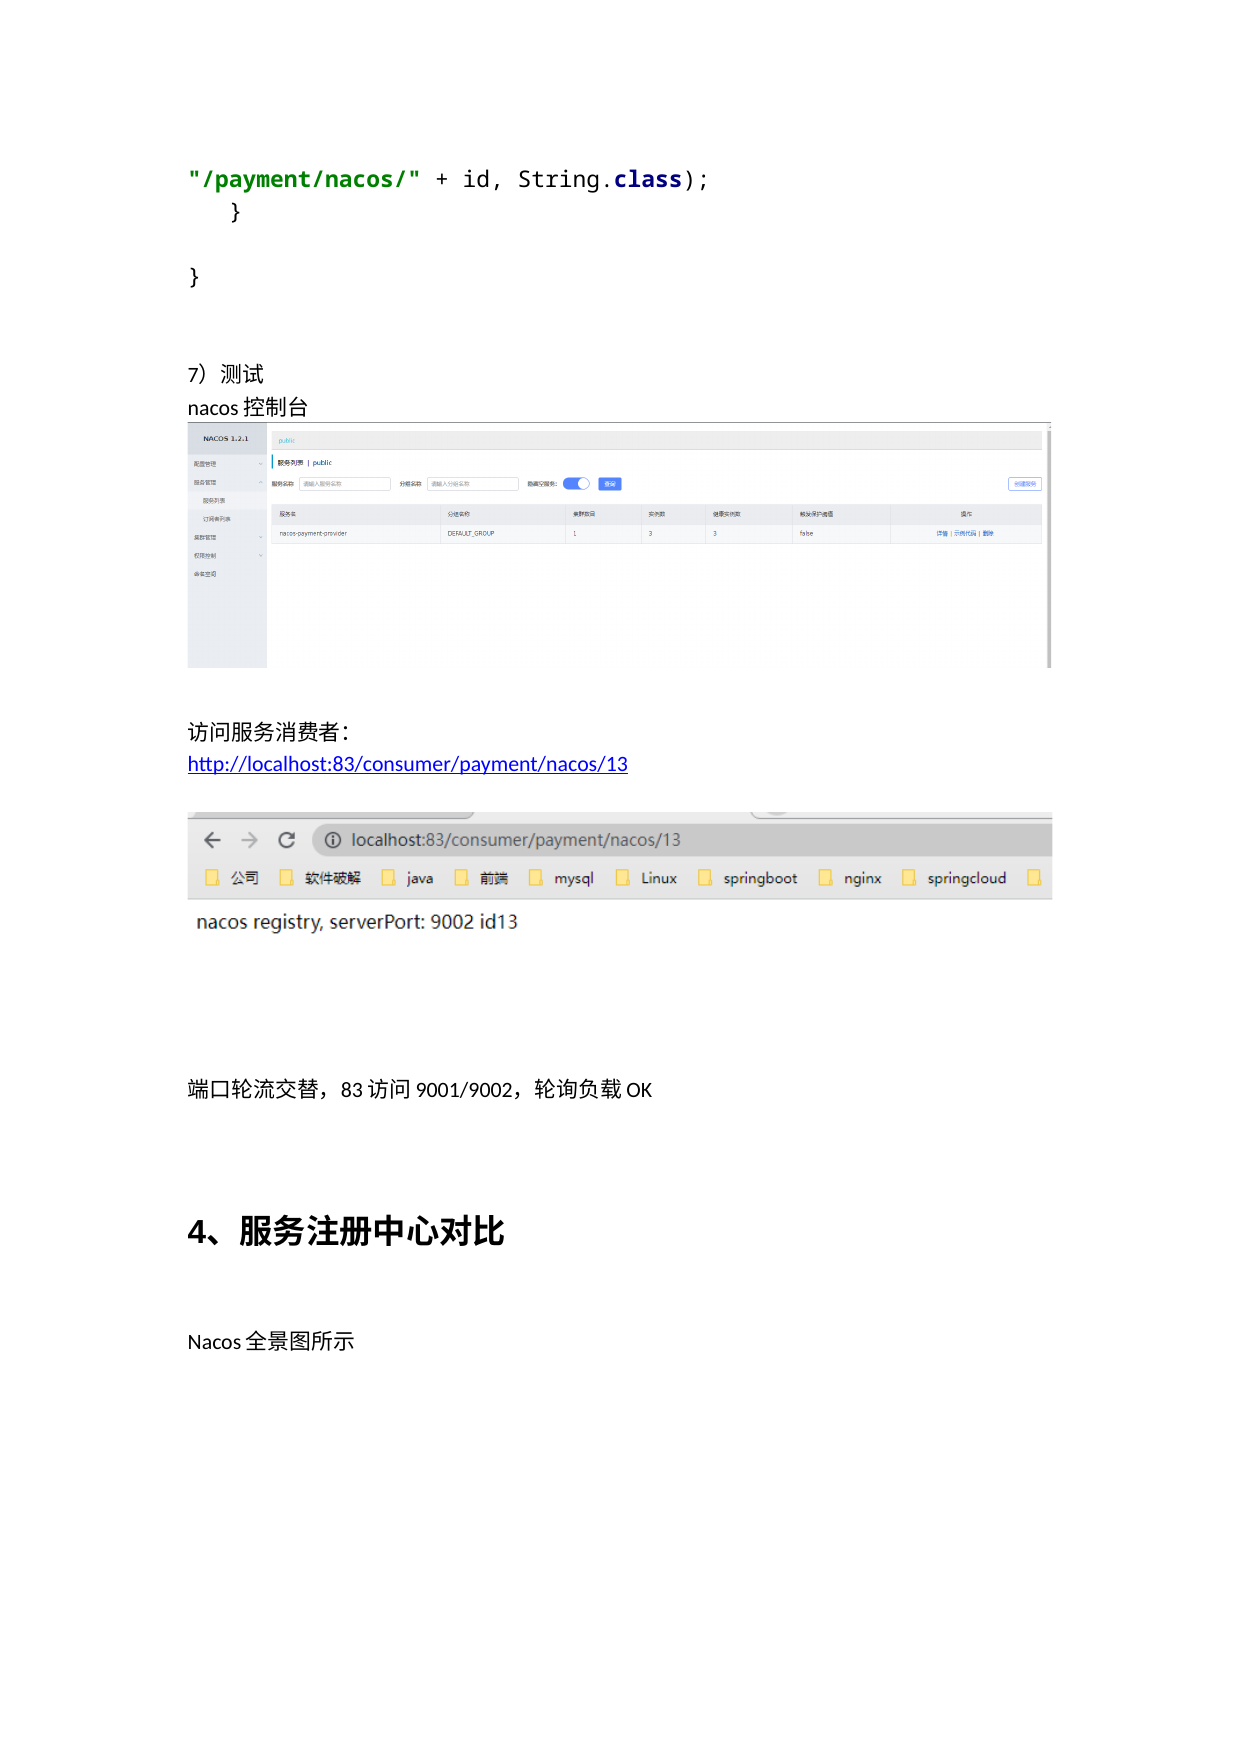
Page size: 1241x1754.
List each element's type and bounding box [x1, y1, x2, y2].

picture [187, 812, 1053, 1022]
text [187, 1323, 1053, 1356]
picture [187, 422, 1052, 668]
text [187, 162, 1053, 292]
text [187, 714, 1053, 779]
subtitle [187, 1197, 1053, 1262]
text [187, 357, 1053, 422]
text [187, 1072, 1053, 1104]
